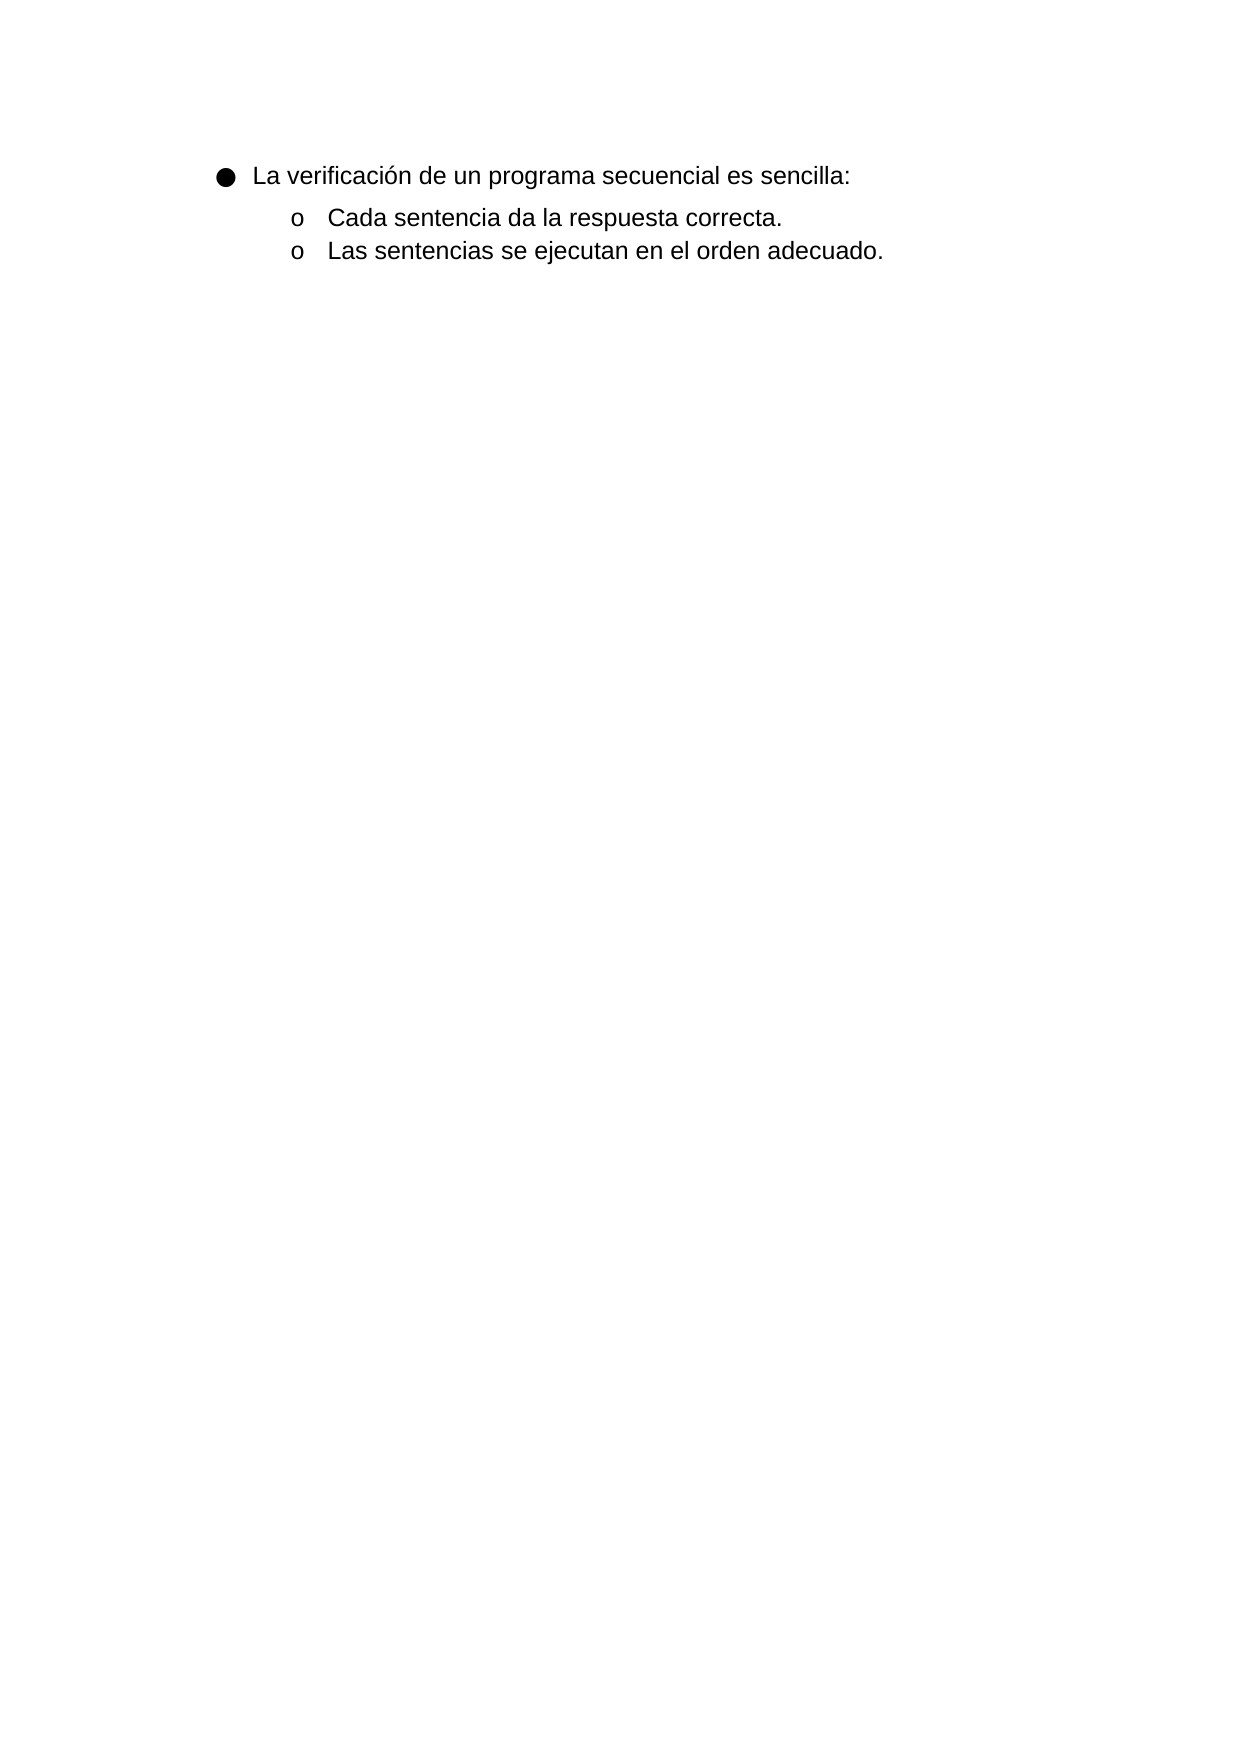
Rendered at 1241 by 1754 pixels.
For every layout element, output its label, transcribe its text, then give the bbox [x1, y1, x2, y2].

list Las sentencias se ejecutan en el orden adecuado. [290, 236, 1063, 267]
list Cada sentencia da la respuesta correcta. [290, 203, 1063, 234]
list La verificación de un programa secuencial es sencilla: [215, 148, 1063, 199]
